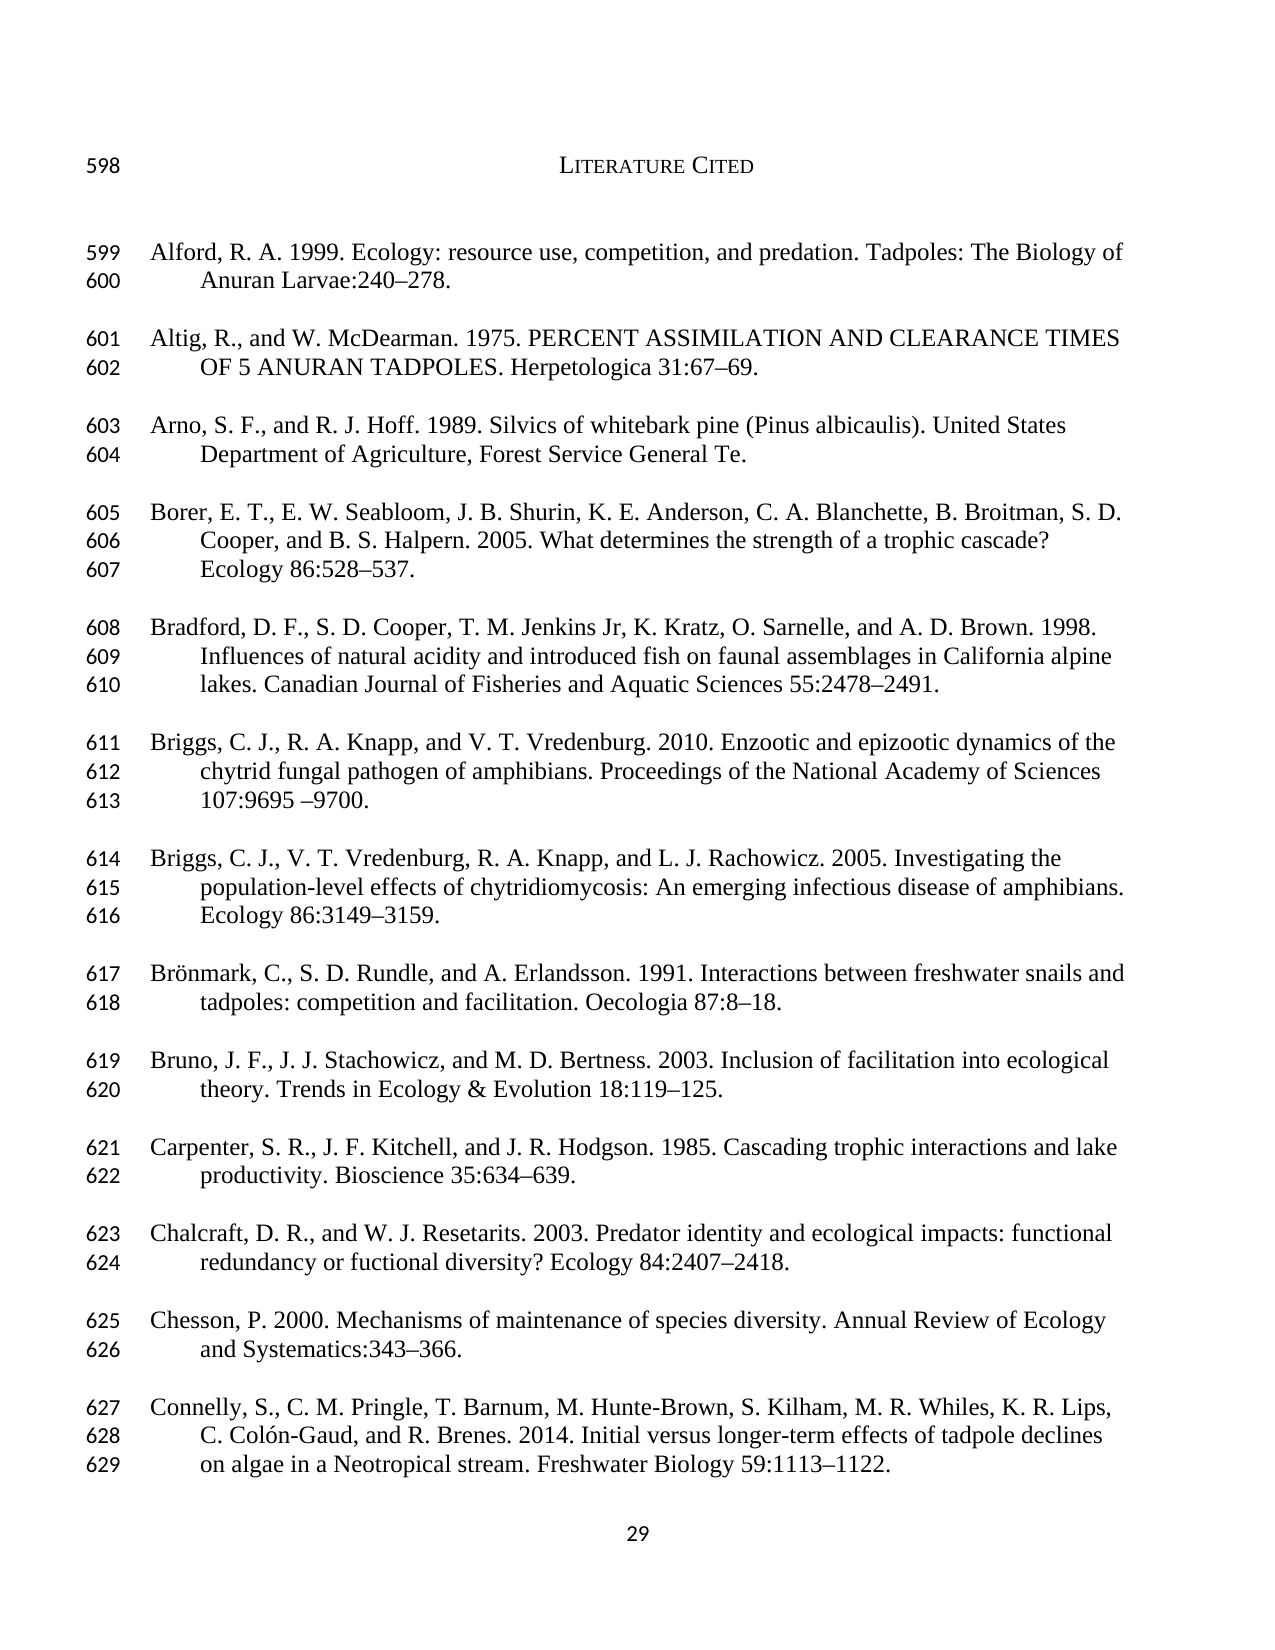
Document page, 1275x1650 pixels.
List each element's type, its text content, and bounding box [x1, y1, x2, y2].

text Alford, R. A. 1999. Ecology: resource use, competition, and predation. Tadpoles: The Biology of Anuran Larvae:240–278. [150, 237, 1125, 294]
text Arno, S. F., and R. J. Hoff. 1989. Silvics of whitebark pine (Pinus albicaulis). United States Department of Agriculture, Forest Service General Te. [150, 410, 1125, 467]
text Chesson, P. 2000. Mechanisms of maintenance of species diversity. Annual Review of Ecology and Systematics:343–366. [150, 1305, 1125, 1362]
text Bradford, D. F., S. D. Cooper, T. M. Jenkins Jr, K. Kratz, O. Sarnelle, and A. D. Brown. 1998. Influences of natural acidity and introduced fish on faunal assemblages in California alpine lakes. Canadian Journal of Fisheries and Aquatic Sciences 55:2478–2491. [150, 612, 1125, 698]
text Briggs, C. J., R. A. Knapp, and V. T. Vredenburg. 2010. Enzootic and epizootic dynamics of the chytrid fungal pathogen of amphibians. Proceedings of the National Academy of Sciences 107:9695 –9700. [150, 727, 1125, 814]
text Chalcraft, D. R., and W. J. Resetarits. 2003. Predator identity and ecological impacts: functional redundancy or fuctional diversity? Ecology 84:2407–2418. [150, 1218, 1125, 1276]
text Literature Cited [150, 150, 1087, 179]
text Borer, E. T., E. W. Seabloom, J. B. Shurin, K. E. Anderson, C. A. Blanchette, B. Broitman, S. D. Cooper, and B. S. Halpern. 2005. What determines the strength of a trophic cascade? Ecology 86:528–537. [150, 497, 1125, 583]
text Altig, R., and W. McDearman. 1975. PERCENT ASSIMILATION AND CLEARANCE TIMES OF 5 ANURAN TADPOLES. Herpetologica 31:67–69. [150, 323, 1125, 381]
text Brönmark, C., S. D. Rundle, and A. Erlandsson. 1991. Interactions between freshwater snails and tadpoles: competition and facilitation. Oecologia 87:8–18. [150, 958, 1125, 1016]
text Connelly, S., C. M. Pringle, T. Barnum, M. Hunte-Brown, S. Kilham, M. R. Whiles, K. R. Lips, C. Colón-Gaud, and R. Brenes. 2014. Initial versus longer-term effects of tadpole declines on algae in a Neotropical stream. Freshwater Biology 59:1113–1122. [150, 1392, 1125, 1478]
text Carpenter, S. R., J. F. Kitchell, and J. R. Hodgson. 1985. Cascading trophic interactions and lake productivity. Bioscience 35:634–639. [150, 1132, 1125, 1189]
text Briggs, C. J., V. T. Vredenburg, R. A. Knapp, and L. J. Rachowicz. 2005. Investigating the population-level effects of chytridiomycosis: An emerging infectious disease of amphibians. Ecology 86:3149–3159. [150, 843, 1125, 929]
text Bruno, J. F., J. J. Stachowicz, and M. D. Bertness. 2003. Inclusion of facilitation into ecological theory. Trends in Ecology & Evolution 18:119–125. [150, 1045, 1125, 1102]
